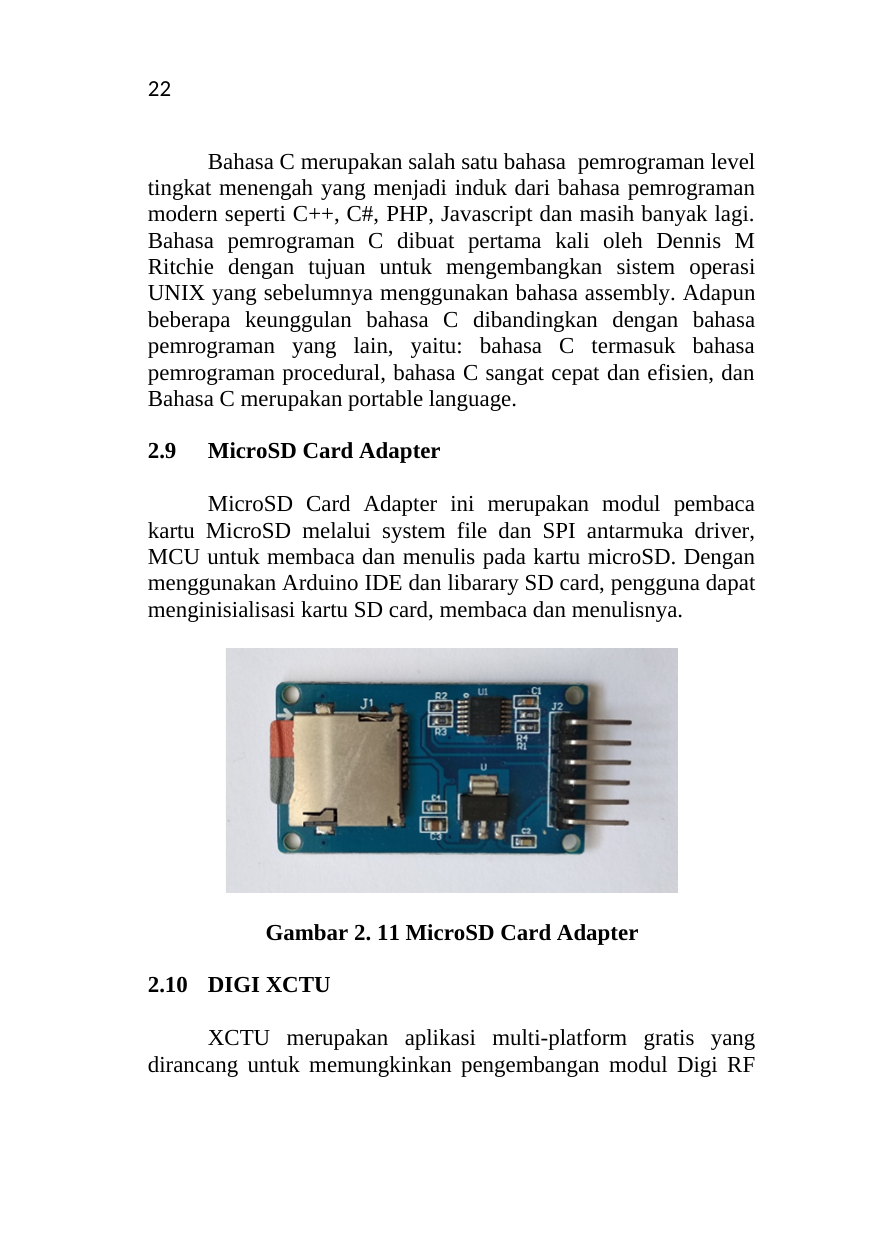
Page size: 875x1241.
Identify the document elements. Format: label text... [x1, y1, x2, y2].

text MicroSD Card Adapter ini merupakan modul pembaca kartu MicroSD melalui system file dan SPI antarmuka driver, MCU untuk membaca dan menulis pada kartu microSD. Dengan menggunakan Arduino IDE dan libarary SD card, pengguna dapat menginisialisasi kartu SD card, membaca dan menulisnya. [148, 490, 756, 622]
picture [225, 648, 678, 893]
text Bahasa C merupakan salah satu bahasa pemrograman level tingkat menengah yang menjadi induk dari bahasa pemrograman modern seperti C++, C#, PHP, Javascript dan masih banyak lagi. Bahasa pemrograman C dibuat pertama kali oleh Dennis M Ritchie dengan tujuan untuk mengembangkan sistem operasi UNIX yang sebelumnya menggunakan bahasa assembly. Adapun beberapa keunggulan bahasa C dibandingkan dengan bahasa pemrograman yang lain, yaitu: bahasa C termasuk bahasa pemrograman procedural, bahasa C sangat cepat dan efisien, dan Bahasa C merupakan portable language. [148, 148, 756, 411]
subtitle MicroSD Card Adapter [148, 438, 756, 464]
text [148, 1024, 756, 1077]
text Gambar 2. 11 MicroSD Card Adapter [148, 919, 756, 945]
subtitle DIGI XCTU [148, 972, 756, 998]
